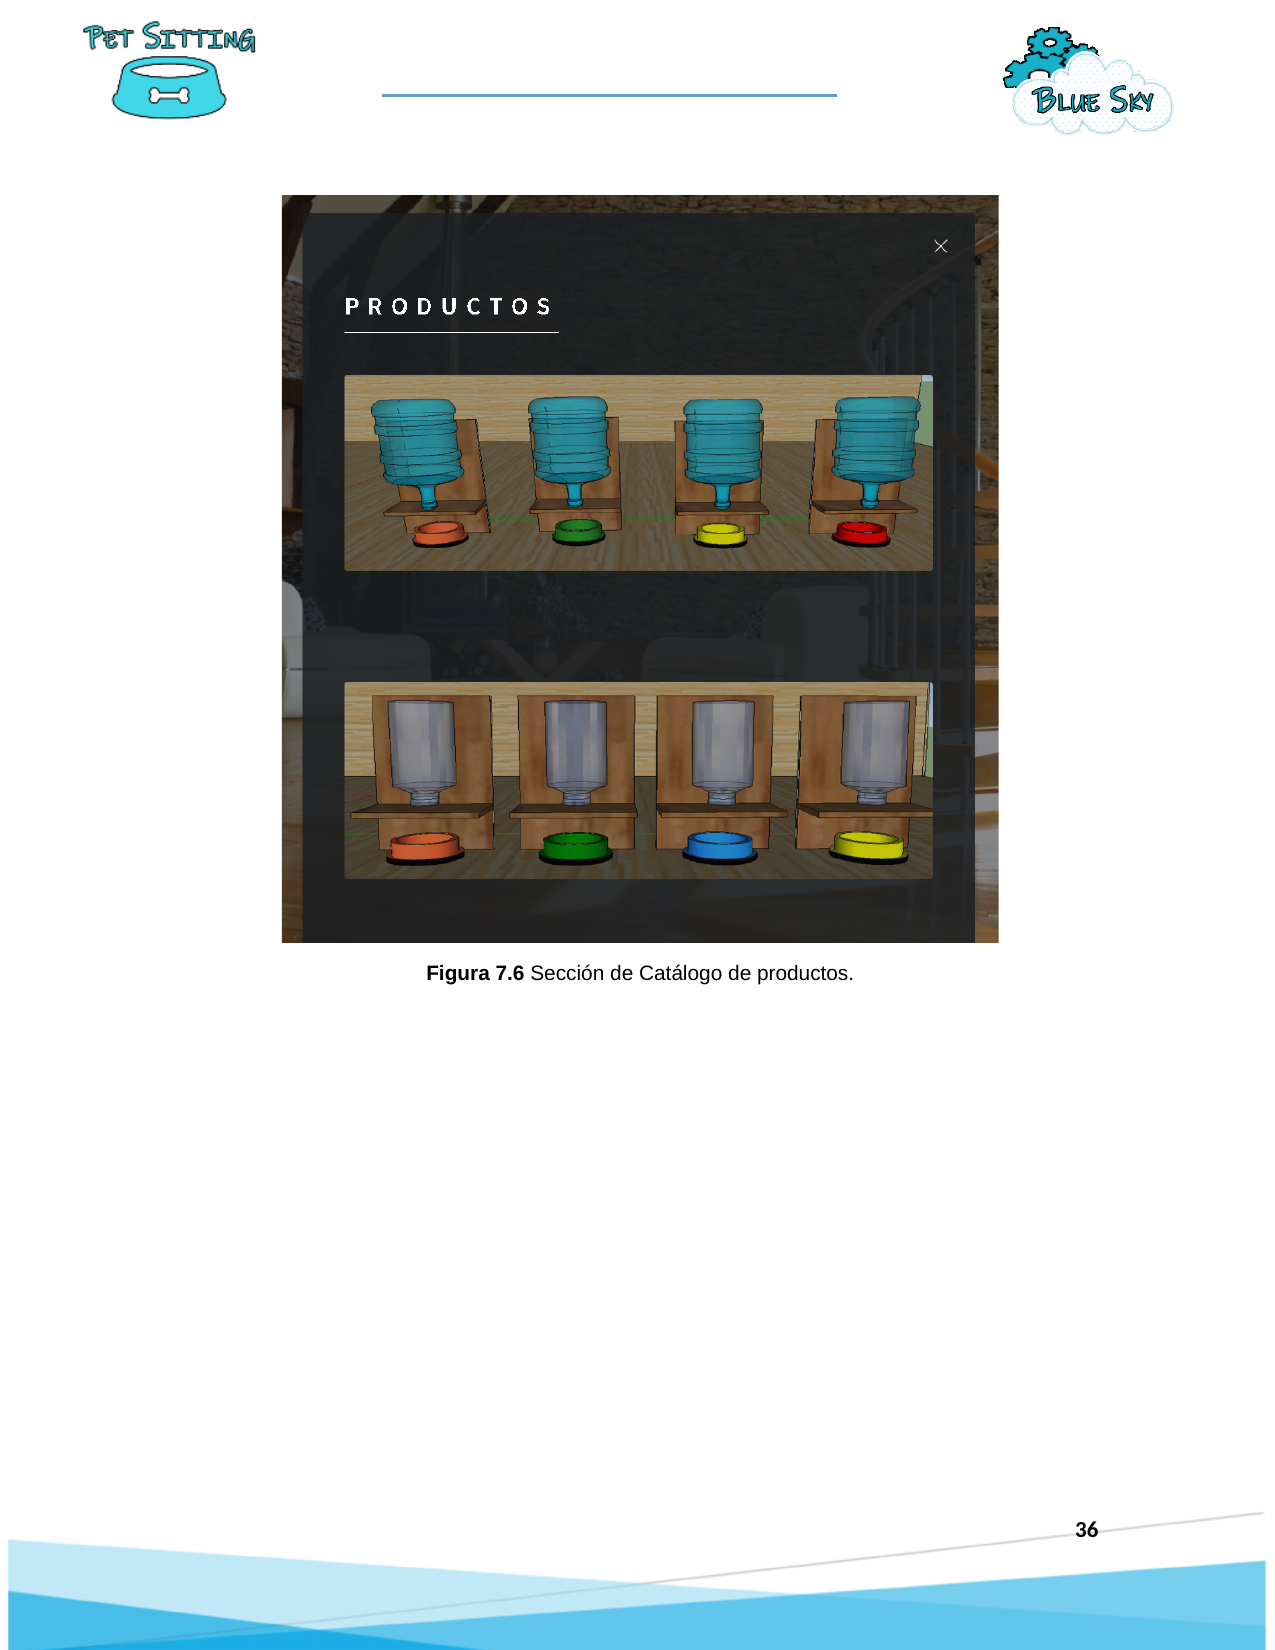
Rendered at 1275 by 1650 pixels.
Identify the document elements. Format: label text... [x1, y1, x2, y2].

picture [76, 9, 265, 126]
picture [0, 1502, 1271, 1650]
picture [997, 27, 1178, 139]
picture [281, 195, 999, 943]
text Figura 7.6 Sección de Catálogo de productos. [177, 961, 1103, 985]
